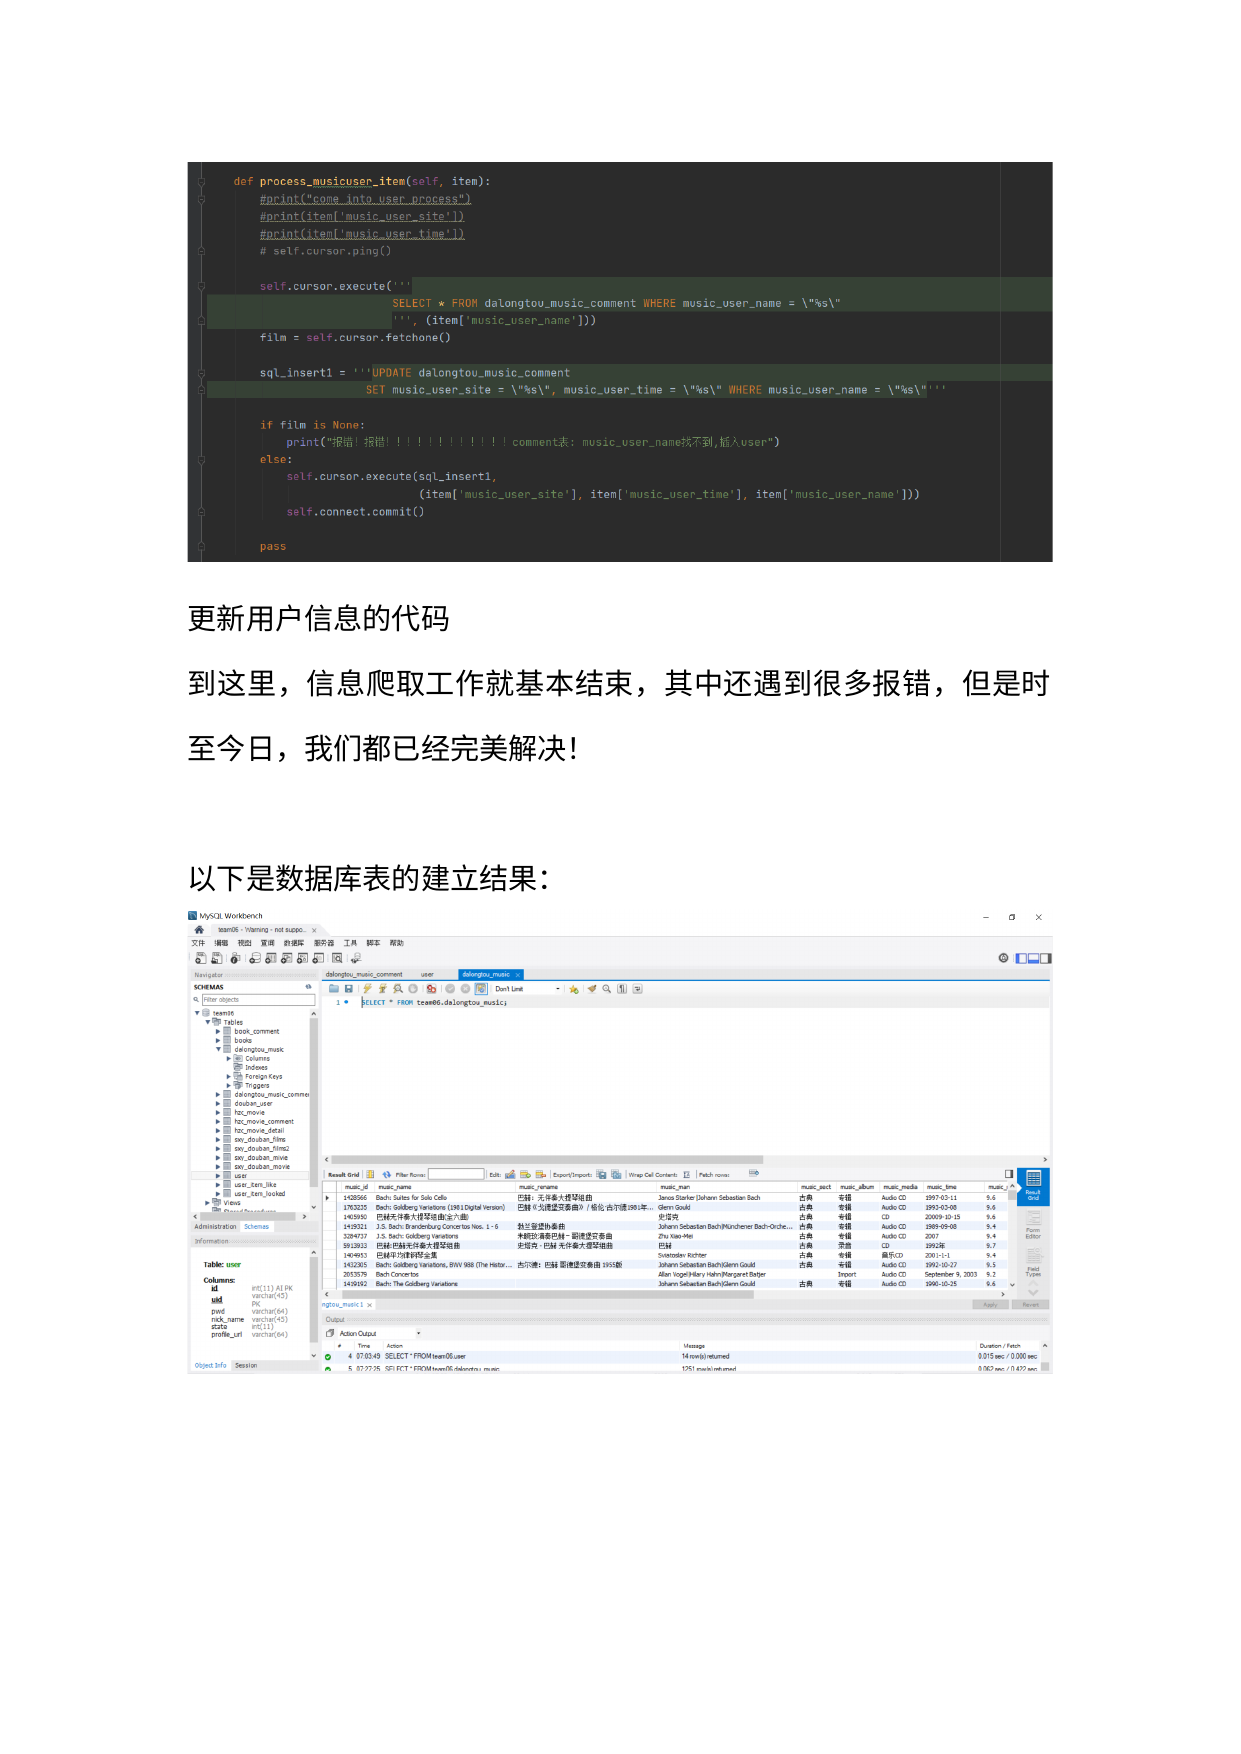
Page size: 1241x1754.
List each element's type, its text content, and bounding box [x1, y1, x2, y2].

picture [187, 162, 1053, 562]
text 以下是数据库表的建立结果： [187, 844, 1053, 909]
text 更新用户信息的代码 [187, 584, 1053, 649]
text 到这里，信息爬取工作就基本结束，其中还遇到很多报错，但是时至今日，我们都已经完美解决！ [187, 649, 1053, 779]
picture [187, 909, 1053, 1374]
